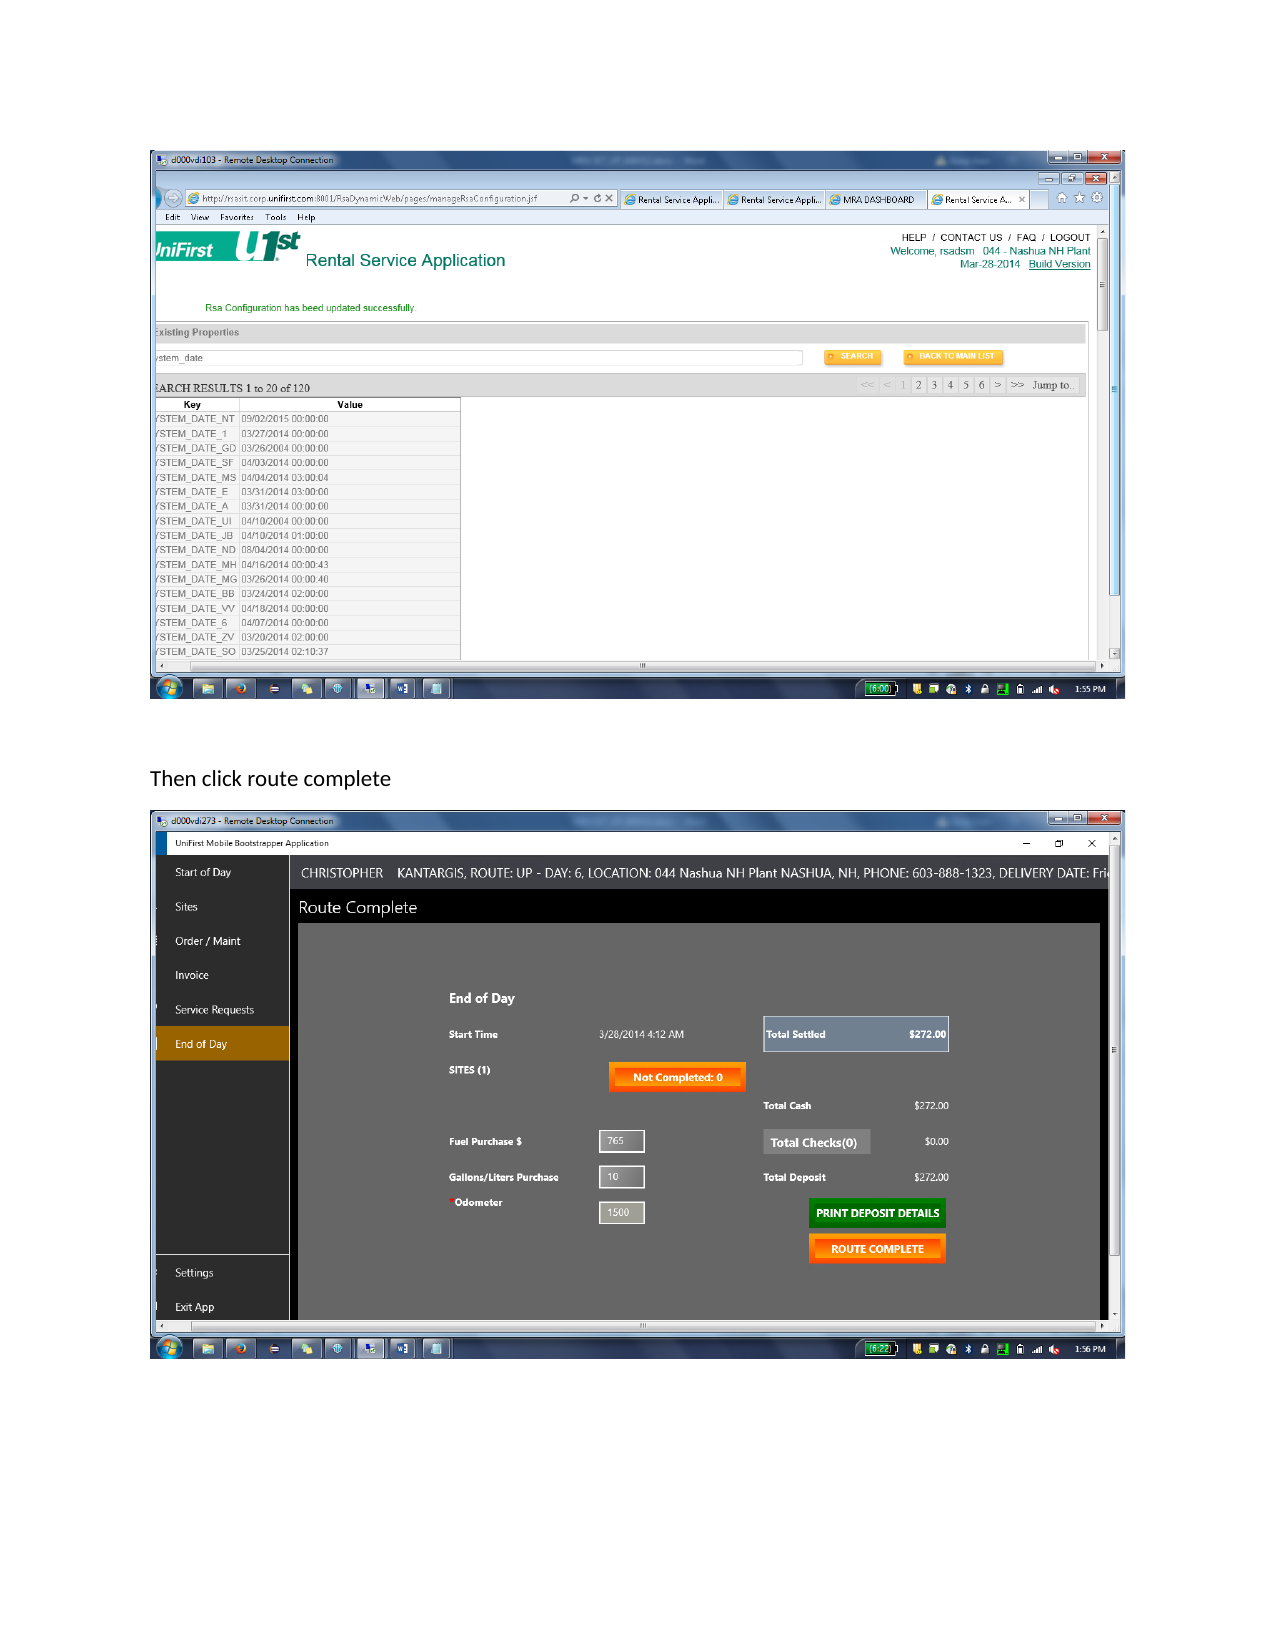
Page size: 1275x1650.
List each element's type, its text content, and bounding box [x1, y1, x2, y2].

picture [150, 150, 1125, 699]
text Then click route complete [150, 764, 1125, 792]
picture [150, 810, 1125, 1359]
